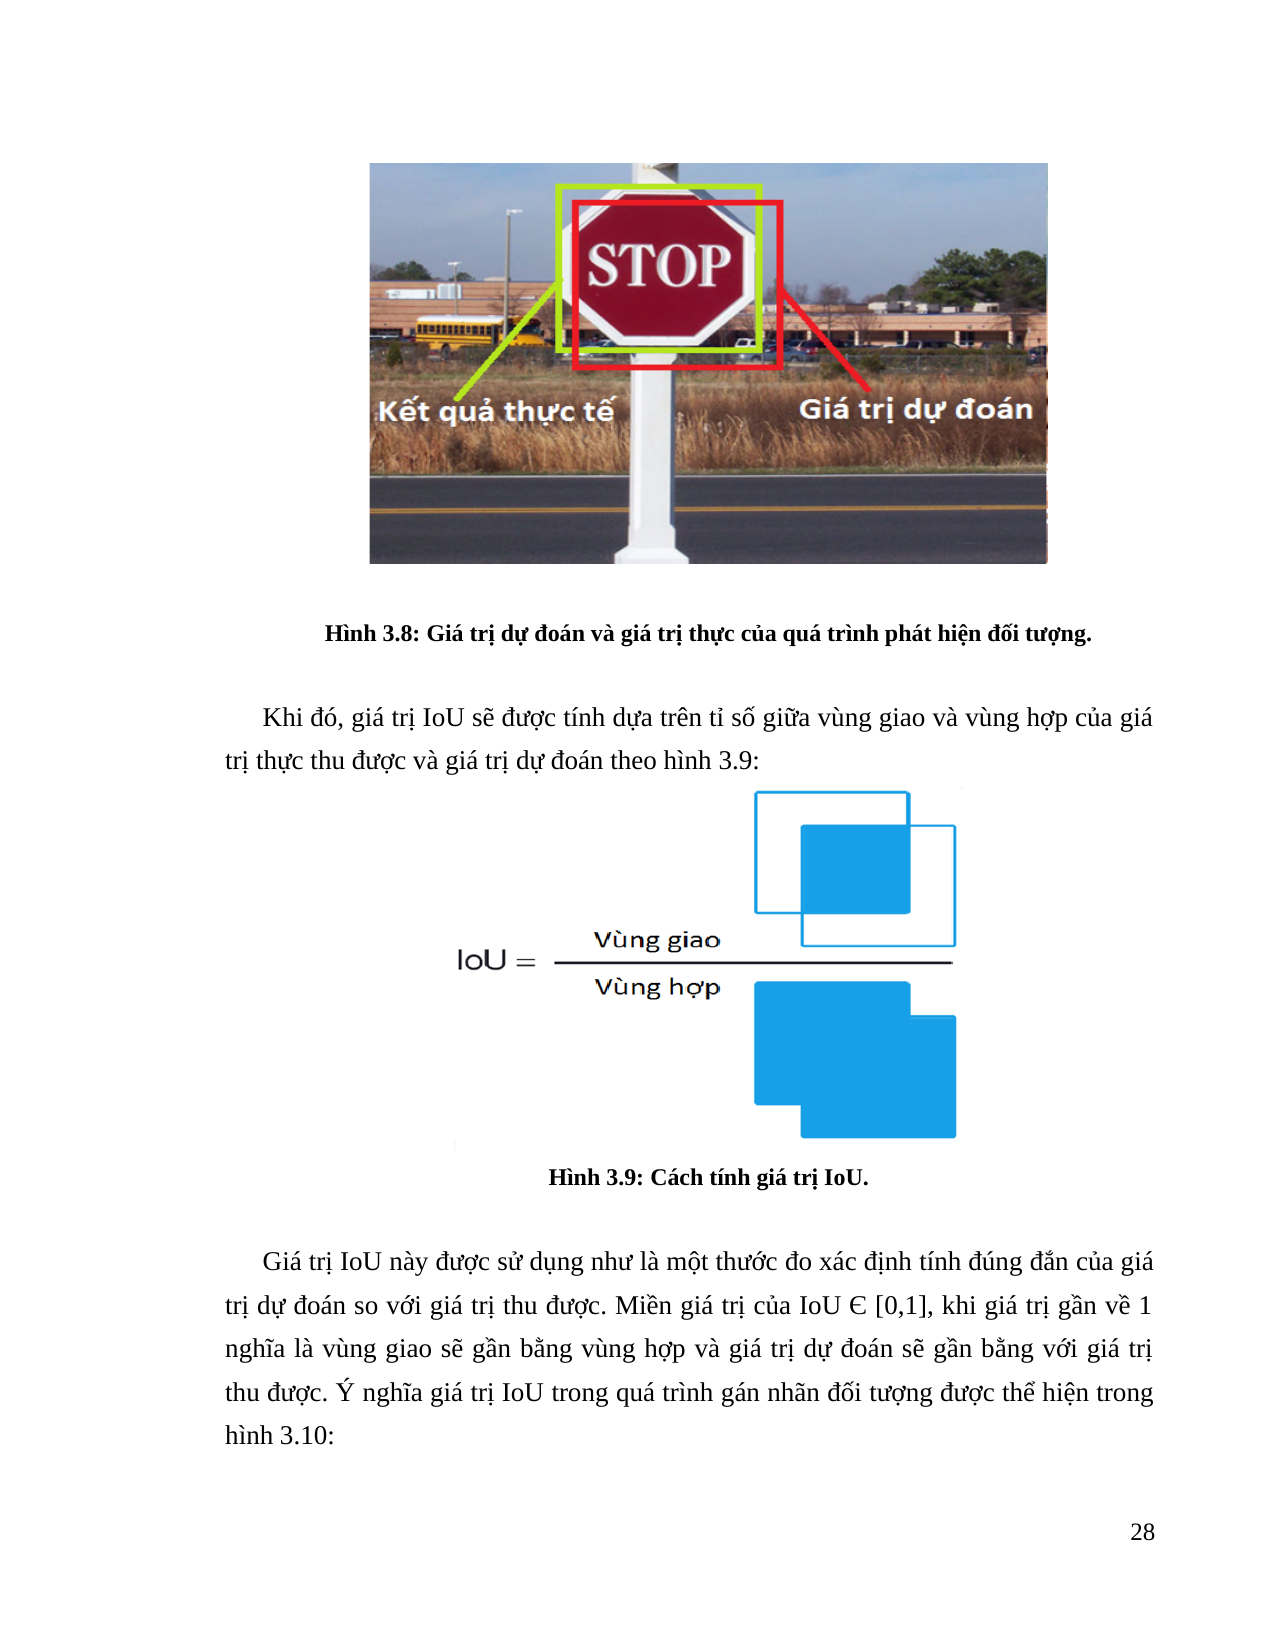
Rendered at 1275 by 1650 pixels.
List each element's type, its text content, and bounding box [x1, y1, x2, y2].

text Khi đó, giá trị IoU sẽ được tính dựa trên tỉ số giữa vùng giao và vùng hợp của giá trị thực thu được và giá trị dự đoán theo hình 3.9: [225, 701, 1155, 775]
picture [453, 787, 964, 1152]
text Hình 3.9: Cách tính giá trị IoU. [225, 1163, 1155, 1191]
text Giá trị IoU này được sử dụng như là một thước đo xác định tính đúng đắn của giá trị dự đoán so với giá trị thu được. Miền giá trị của IoU Є [0,1], khi giá trị gần về 1 nghĩa là vùng giao sẽ gần bằng vùng hợp và giá trị dự đoán sẽ gần bằng với giá trị thu được. Ý nghĩa giá trị IoU trong quá trình gán nhãn đối tượng được thể hiện trong hình 3.10: [225, 1245, 1155, 1451]
text Hình 3.8: Giá trị dự đoán và giá trị thực của quá trình phát hiện đối tượng. [225, 618, 1155, 646]
picture [369, 163, 1048, 564]
